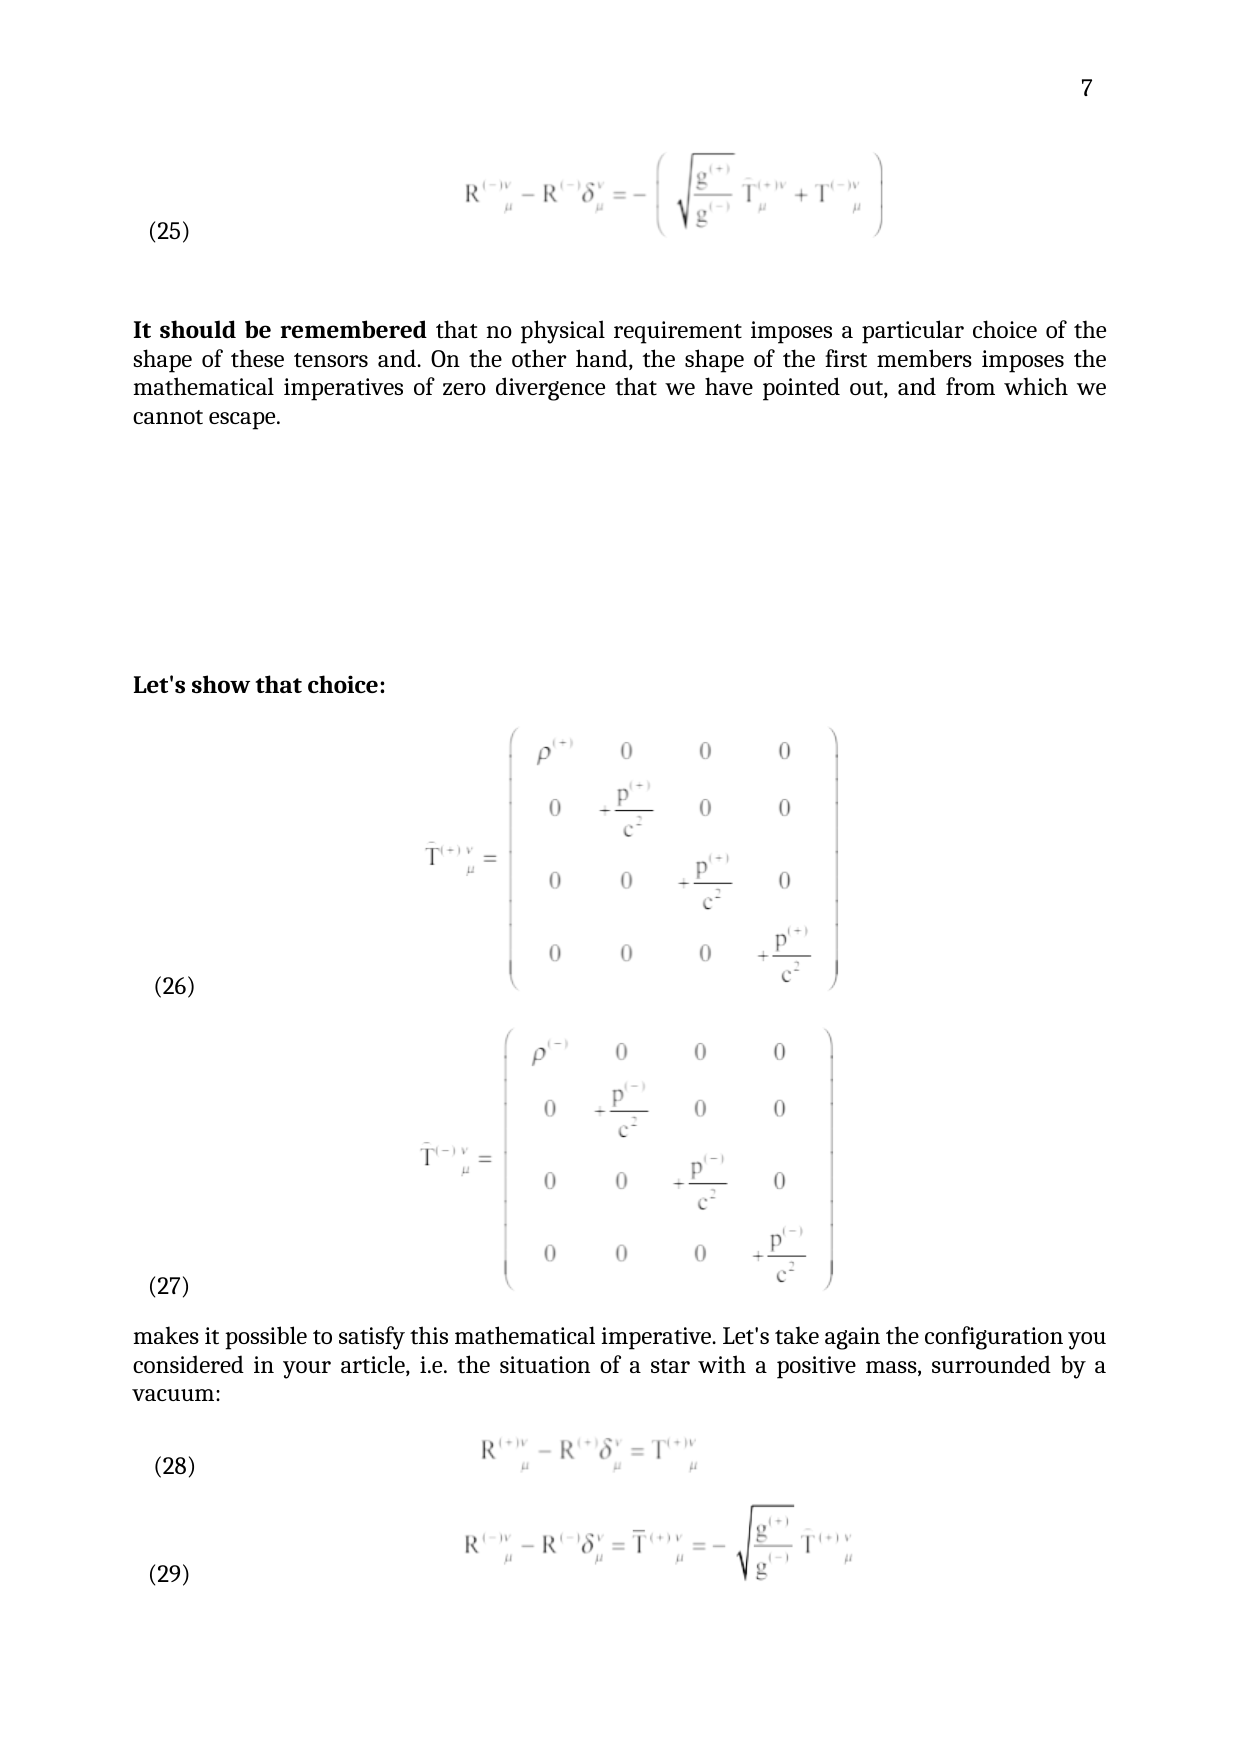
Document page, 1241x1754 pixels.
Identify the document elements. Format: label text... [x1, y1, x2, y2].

text (28) [148, 1429, 1093, 1481]
text Let's show that choice: [133, 671, 1108, 700]
text (29) [148, 1502, 1093, 1589]
text (26) [148, 721, 1093, 1000]
text It should be remembered that no physical requirement imposes a particular choice of the shape of these tensors and. On the other hand, the shape of the first members imposes the mathematical imperatives of zero divergence that we have pointed out, and from which we cannot escape. [133, 316, 1108, 431]
text (27) [148, 1021, 1093, 1301]
text (25) [148, 148, 1093, 245]
text makes it possible to satisfy this mathematical imperative. Let's take again the configuration you considered in your article, i.e. the situation of a star with a positive mass, surrounded by a vacuum: [133, 1322, 1108, 1408]
